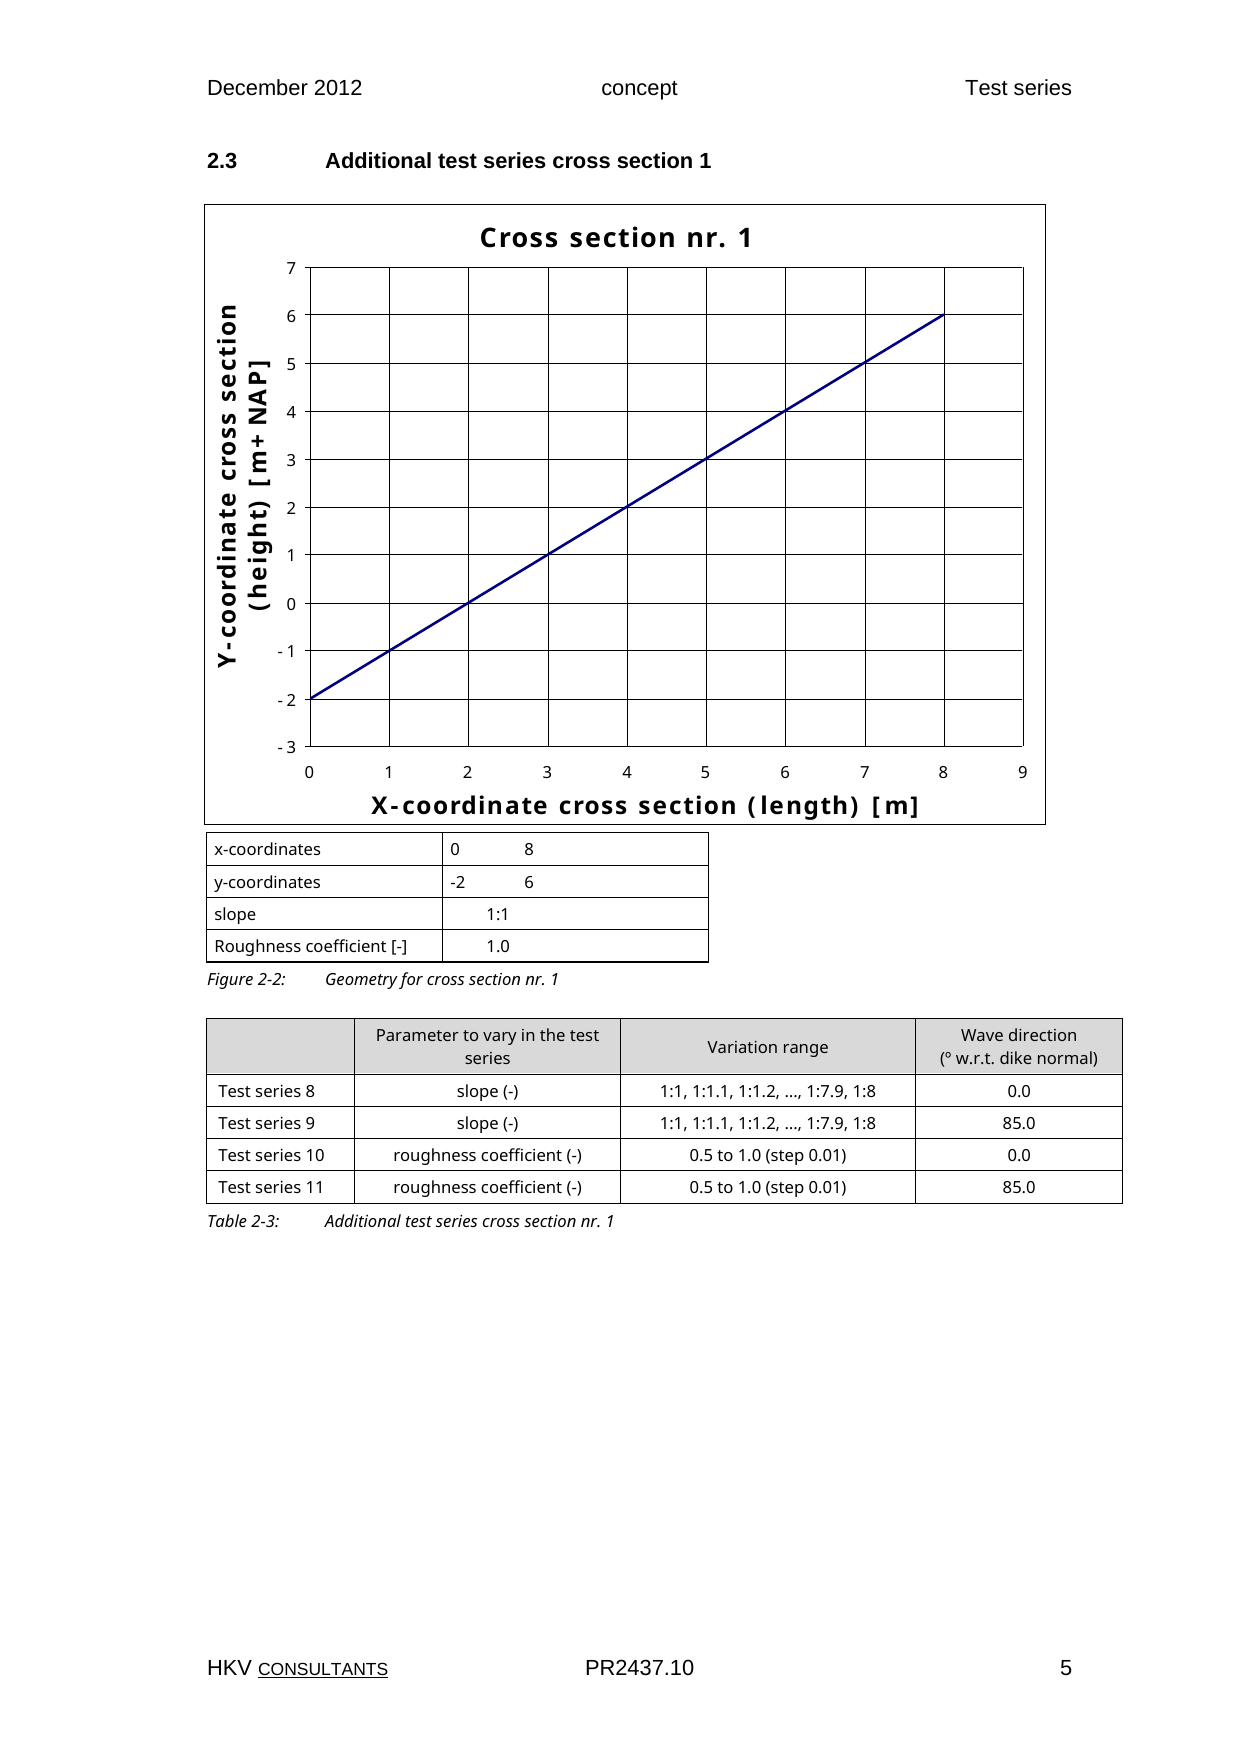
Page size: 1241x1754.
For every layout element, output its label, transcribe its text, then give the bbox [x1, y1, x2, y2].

table_header Wave direction (º w.r.t. dike normal) [916, 1019, 1122, 1073]
table_header 0 [443, 833, 517, 864]
table_cell Test series 8 [207, 1075, 354, 1106]
table_cell 1:1, 1:1.1, 1:1.2, …, 1:7.9, 1:8 [621, 1075, 915, 1106]
table_cell Roughness coefficient [-] [207, 930, 442, 961]
text Figure 2-2: Geometry for cross section nr. 1 [207, 962, 1122, 992]
table_header 8 [517, 833, 708, 864]
table_cell slope (-) [355, 1075, 620, 1106]
table_cell slope (-) [355, 1107, 620, 1138]
table_cell 85.0 [916, 1107, 1122, 1138]
table_cell 0.5 to 1.0 (step 0.01) [621, 1171, 915, 1203]
table_cell [517, 930, 708, 961]
table_cell 0.0 [916, 1139, 1122, 1170]
table_header [207, 1019, 354, 1073]
table_cell -2 [443, 866, 517, 897]
table_cell roughness coefficient (-) [355, 1139, 620, 1170]
table_header Variation range [621, 1019, 915, 1073]
table_cell y-coordinates [207, 866, 442, 897]
text Table 2-3: Additional test series cross section nr. 1 [207, 1204, 1122, 1233]
table_cell roughness coefficient (-) [355, 1171, 620, 1203]
table_cell [517, 898, 708, 929]
table_cell Test series 9 [207, 1107, 354, 1138]
table_cell 6 [517, 866, 708, 897]
table_cell 1:1 [443, 898, 517, 929]
subtitle Additional test series cross section 1 [207, 148, 1122, 173]
table_cell Test series 11 [207, 1171, 354, 1203]
table_cell 85.0 [916, 1171, 1122, 1203]
table_header Parameter to vary in the test series [355, 1019, 620, 1073]
table_header x-coordinates [207, 833, 442, 864]
table_cell 0.0 [916, 1075, 1122, 1106]
table_cell 0.5 to 1.0 (step 0.01) [621, 1139, 915, 1170]
table_cell 1:1, 1:1.1, 1:1.2, …, 1:7.9, 1:8 [621, 1107, 915, 1138]
table_cell slope [207, 898, 442, 929]
table_cell Test series 10 [207, 1139, 354, 1170]
table_cell 1.0 [443, 930, 517, 961]
